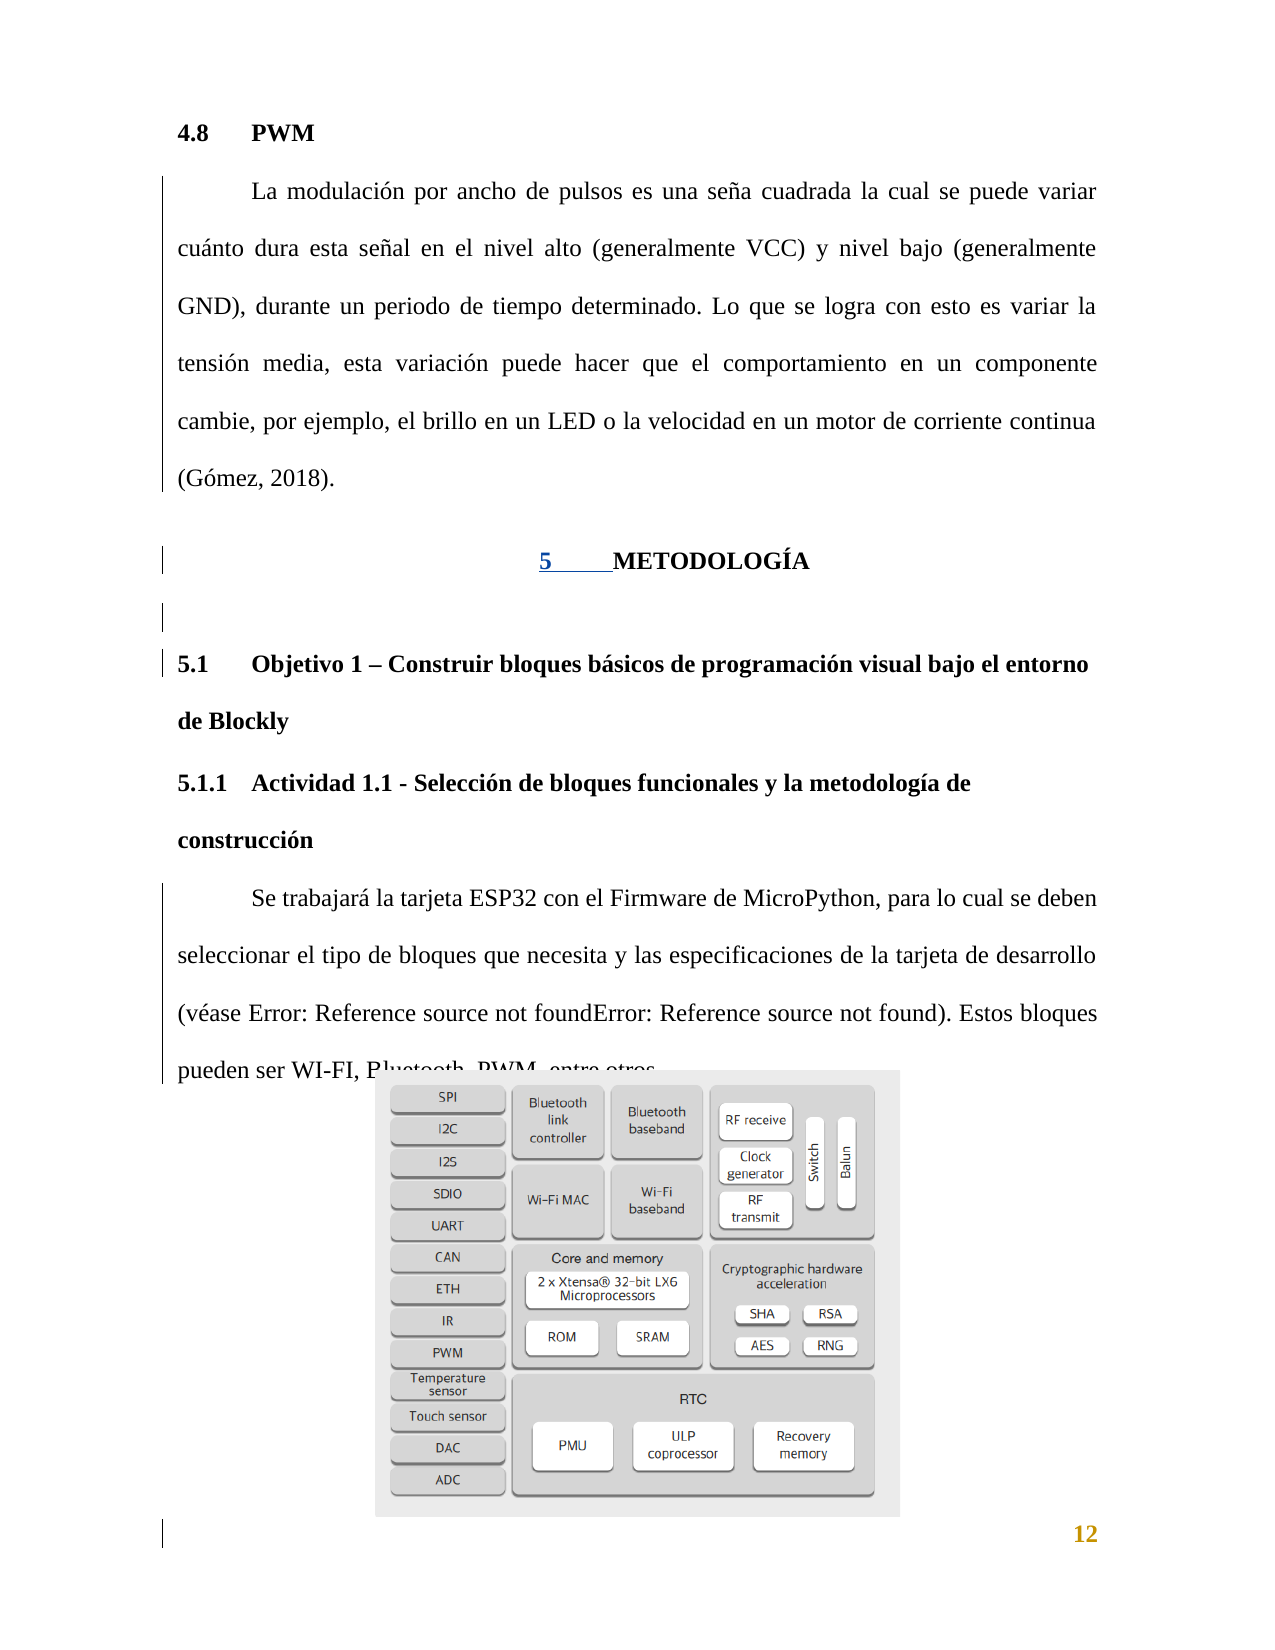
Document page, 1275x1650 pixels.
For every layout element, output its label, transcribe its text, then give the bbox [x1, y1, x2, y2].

picture [375, 1070, 901, 1517]
subtitle Actividad 1.1 - Selección de bloques funcionales y la metodología de construcción [177, 768, 1098, 854]
subtitle PWM [177, 118, 1098, 147]
text La modulación por ancho de pulsos es una seña cuadrada la cual se puede variar cuánto dura esta señal en el nivel alto (generalmente VCC) y nivel bajo (generalmente GND), durante un periodo de tiempo determinado. Lo que se logra con esto es variar la tensión media, esta variación puede hacer que el comportamiento en un componente cambie, por ejemplo, el brillo en un LED o la velocidad en un motor de corriente continua . [177, 176, 1098, 492]
subtitle Objetivo 1 – Construir bloques básicos de programación visual bajo el entorno de Blockly [177, 649, 1098, 735]
subtitle METODOLOGÍA [177, 546, 1098, 574]
